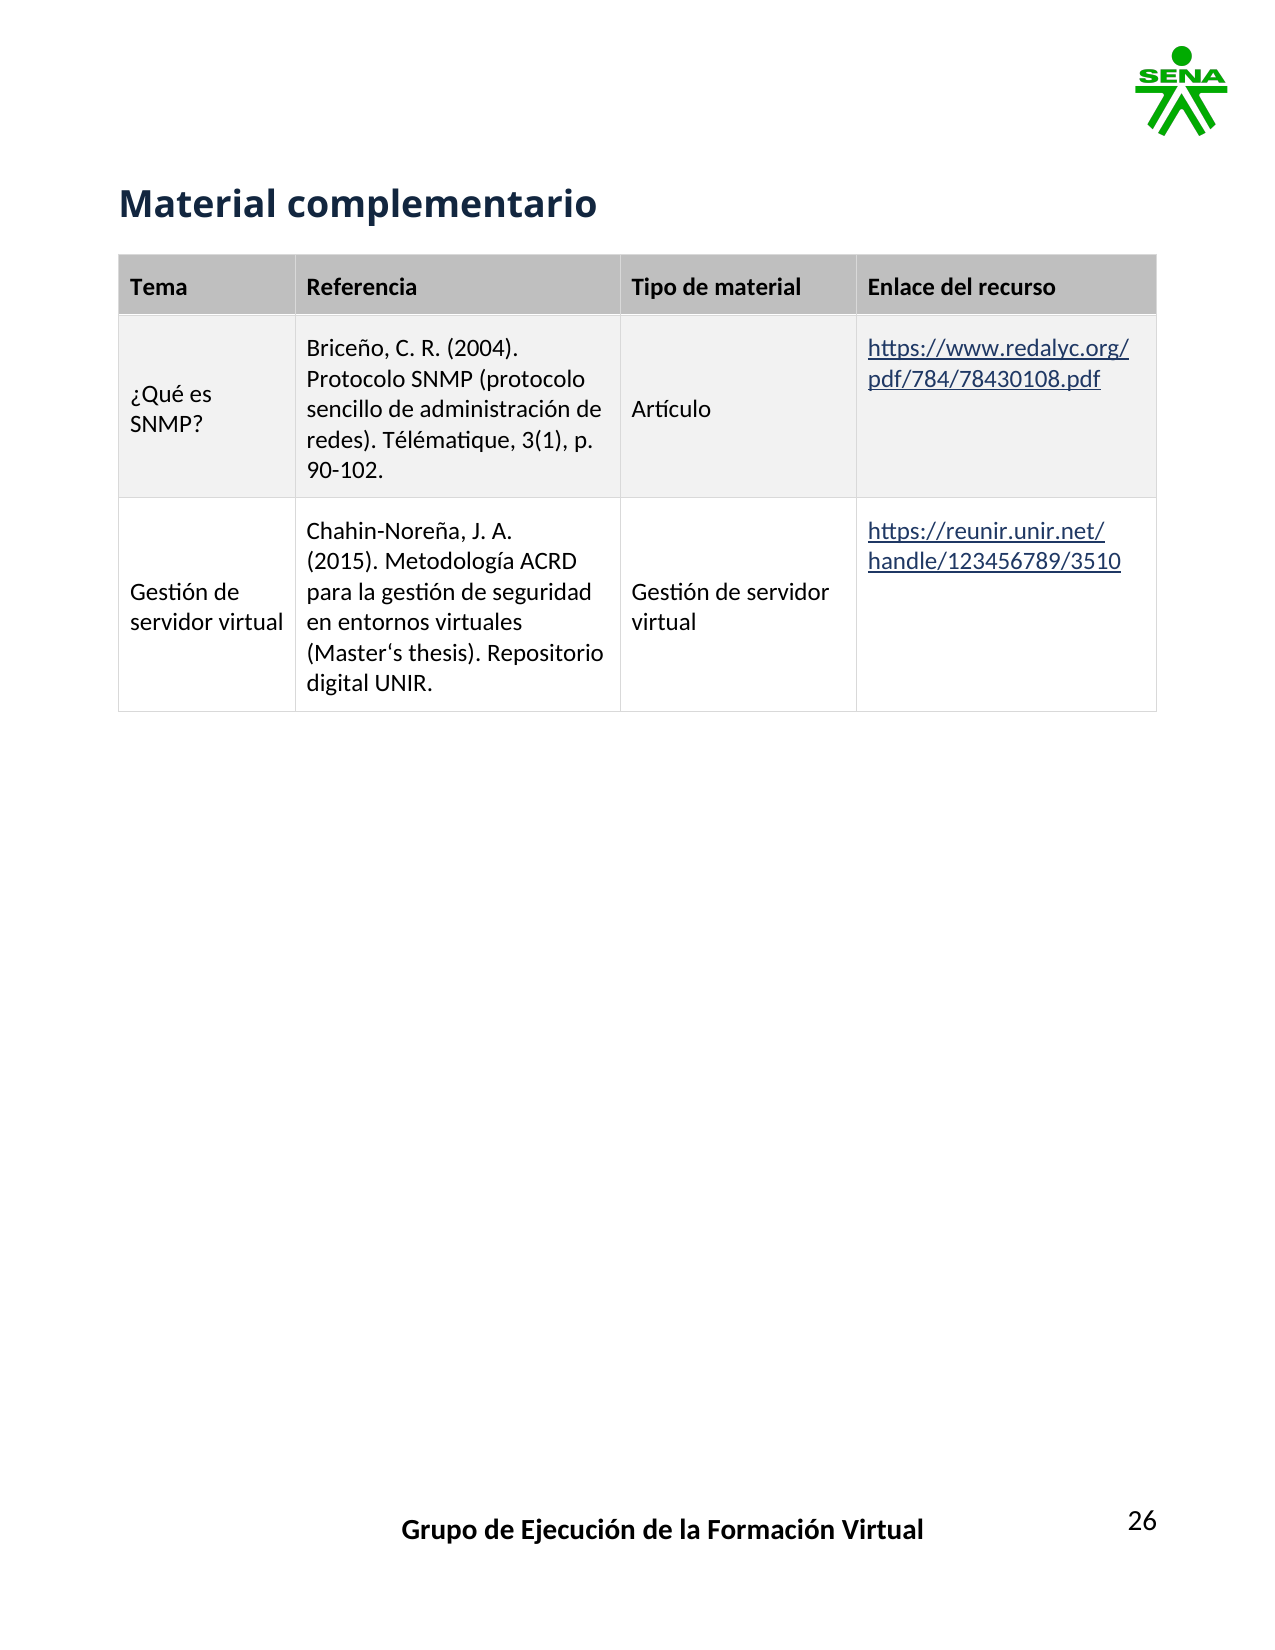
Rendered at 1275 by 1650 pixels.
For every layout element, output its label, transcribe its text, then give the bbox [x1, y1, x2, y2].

table_header Tema [119, 255, 295, 314]
table_cell Artículo [621, 316, 856, 497]
table_header Tipo de material [621, 255, 856, 314]
table_cell Chahin-Noreña, J. A. (2015). Metodología ACRD para la gestión de seguridad en entornos virtuales (Master‘s thesis). Repositorio digital UNIR. [296, 498, 620, 711]
table_cell ¿Qué es SNMP? [119, 316, 295, 497]
table_header Referencia [296, 255, 620, 314]
table_cell https://reunir.unir.net/handle/123456789/3510 [857, 498, 1156, 711]
table_cell https://www.redalyc.org/pdf/784/78430108.pdf [857, 316, 1156, 497]
picture [1135, 46, 1228, 136]
table_cell Gestión de servidor virtual [621, 498, 856, 711]
table_header Enlace del recurso [857, 255, 1156, 314]
table_cell Gestión de servidor virtual [119, 498, 295, 711]
text Material complementario [118, 177, 1157, 228]
table_cell Briceño, C. R. (2004). Protocolo SNMP (protocolo sencillo de administración de redes). Télématique, 3(1), p. 90-102. [296, 316, 620, 497]
